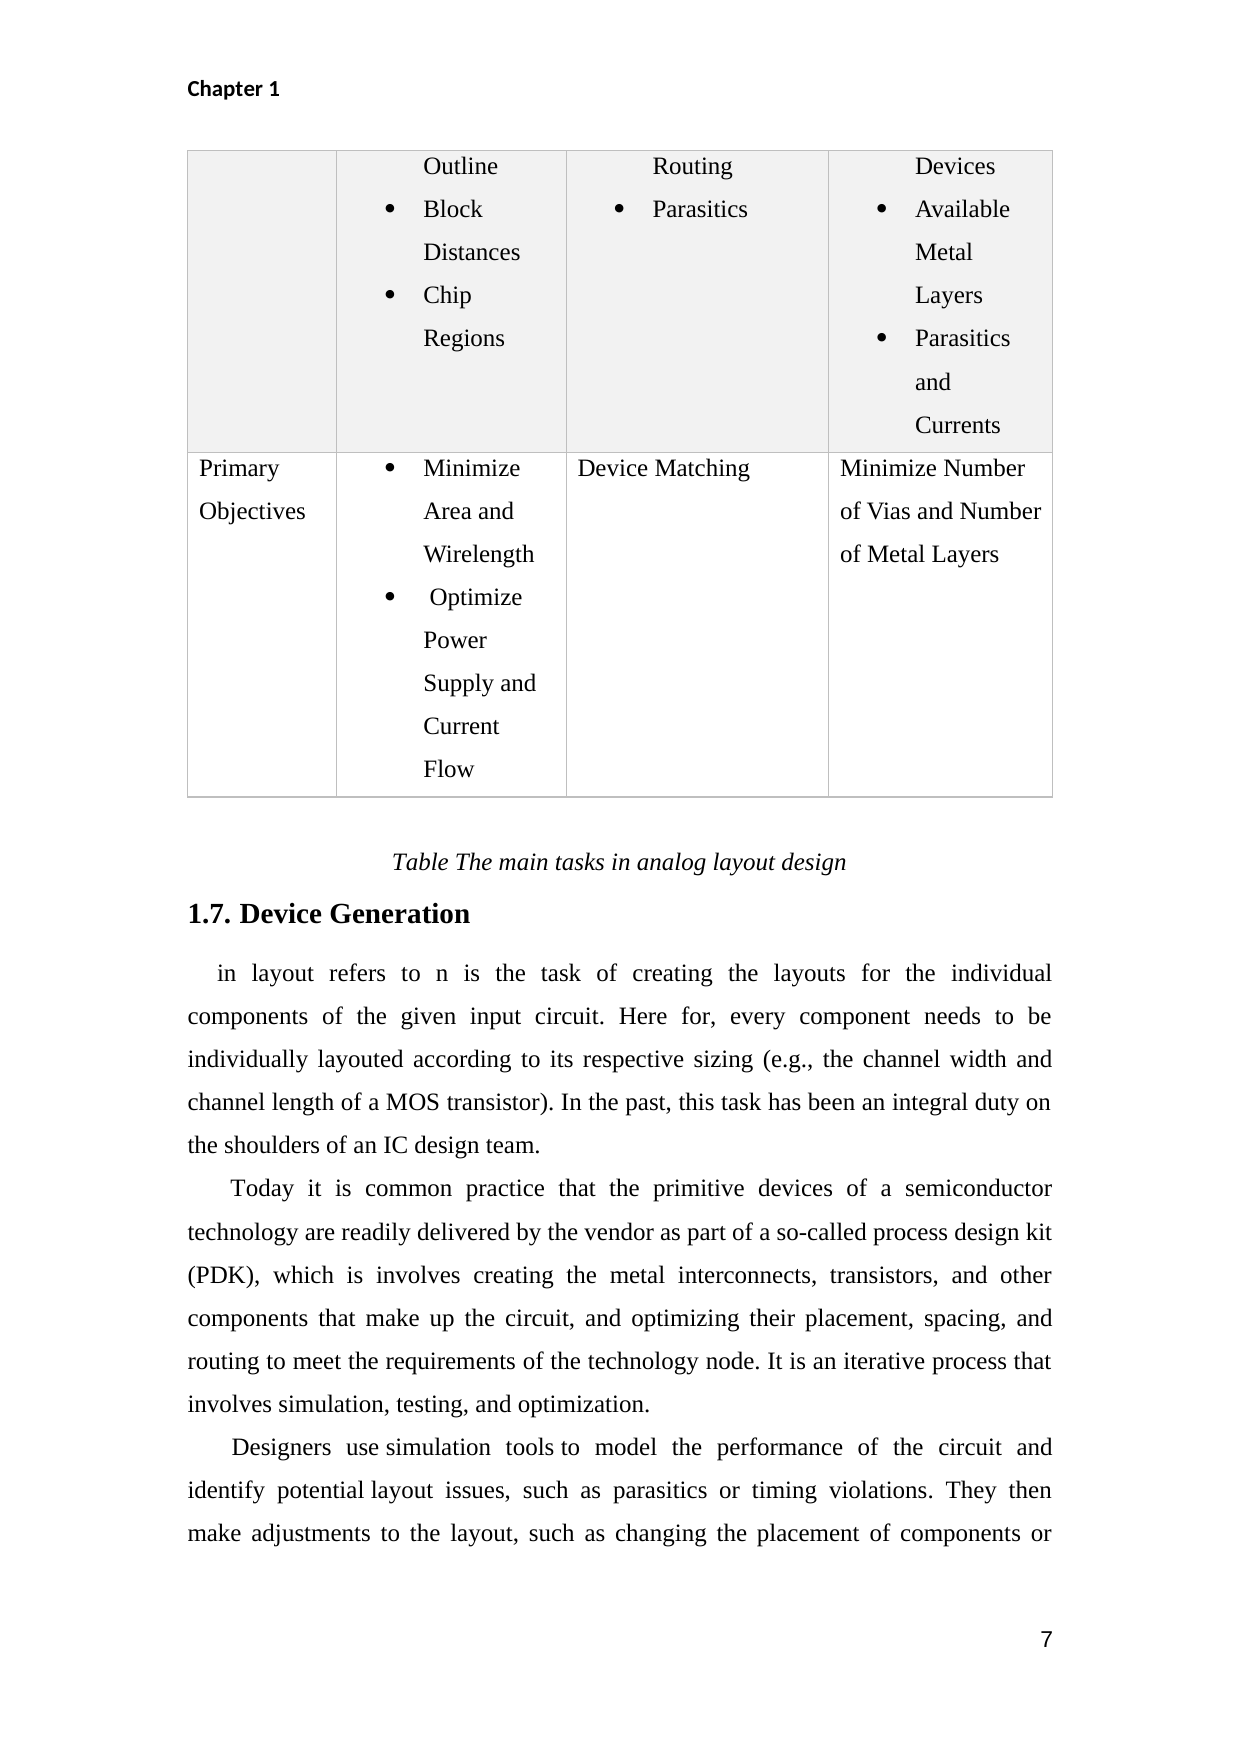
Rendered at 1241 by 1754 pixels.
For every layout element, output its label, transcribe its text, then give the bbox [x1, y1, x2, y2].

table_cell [829, 151, 1052, 452]
subtitle Device Generation [187, 897, 1053, 930]
list Today it is common practice that the primitive devices of a semiconductor technology are readily delivered by the vendor as part of a so-called process design kit (PDK), which is involves creating the metal interconnects, transistors, and other components that make up the circuit, and optimizing their placement, spacing, and routing to meet the requirements of the technology node. It is an iterative process that involves simulation, testing, and optimization. [187, 1173, 1053, 1418]
table_cell Minimize Number of Vias and Number of Metal Layers [829, 453, 1052, 796]
table_cell Primary Objectives [188, 453, 336, 796]
table_cell Device Matching [567, 453, 828, 796]
text Table The main tasks in analog layout design [187, 847, 1053, 876]
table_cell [567, 151, 828, 452]
list in layout refers to n is the task of creating the layouts for the individual components of the given input circuit. Here for, every component needs to be individually layouted according to its respective sizing (e.g., the channel width and channel length of a MOS transistor). In the past, this task has been an integral duty on the shoulders of an IC design team. [187, 958, 1053, 1159]
table_cell Minimize Area and Wirelength Optimize Power Supply and Current Flow [337, 453, 566, 796]
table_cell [337, 151, 566, 452]
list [187, 1432, 1053, 1547]
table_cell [188, 151, 336, 452]
